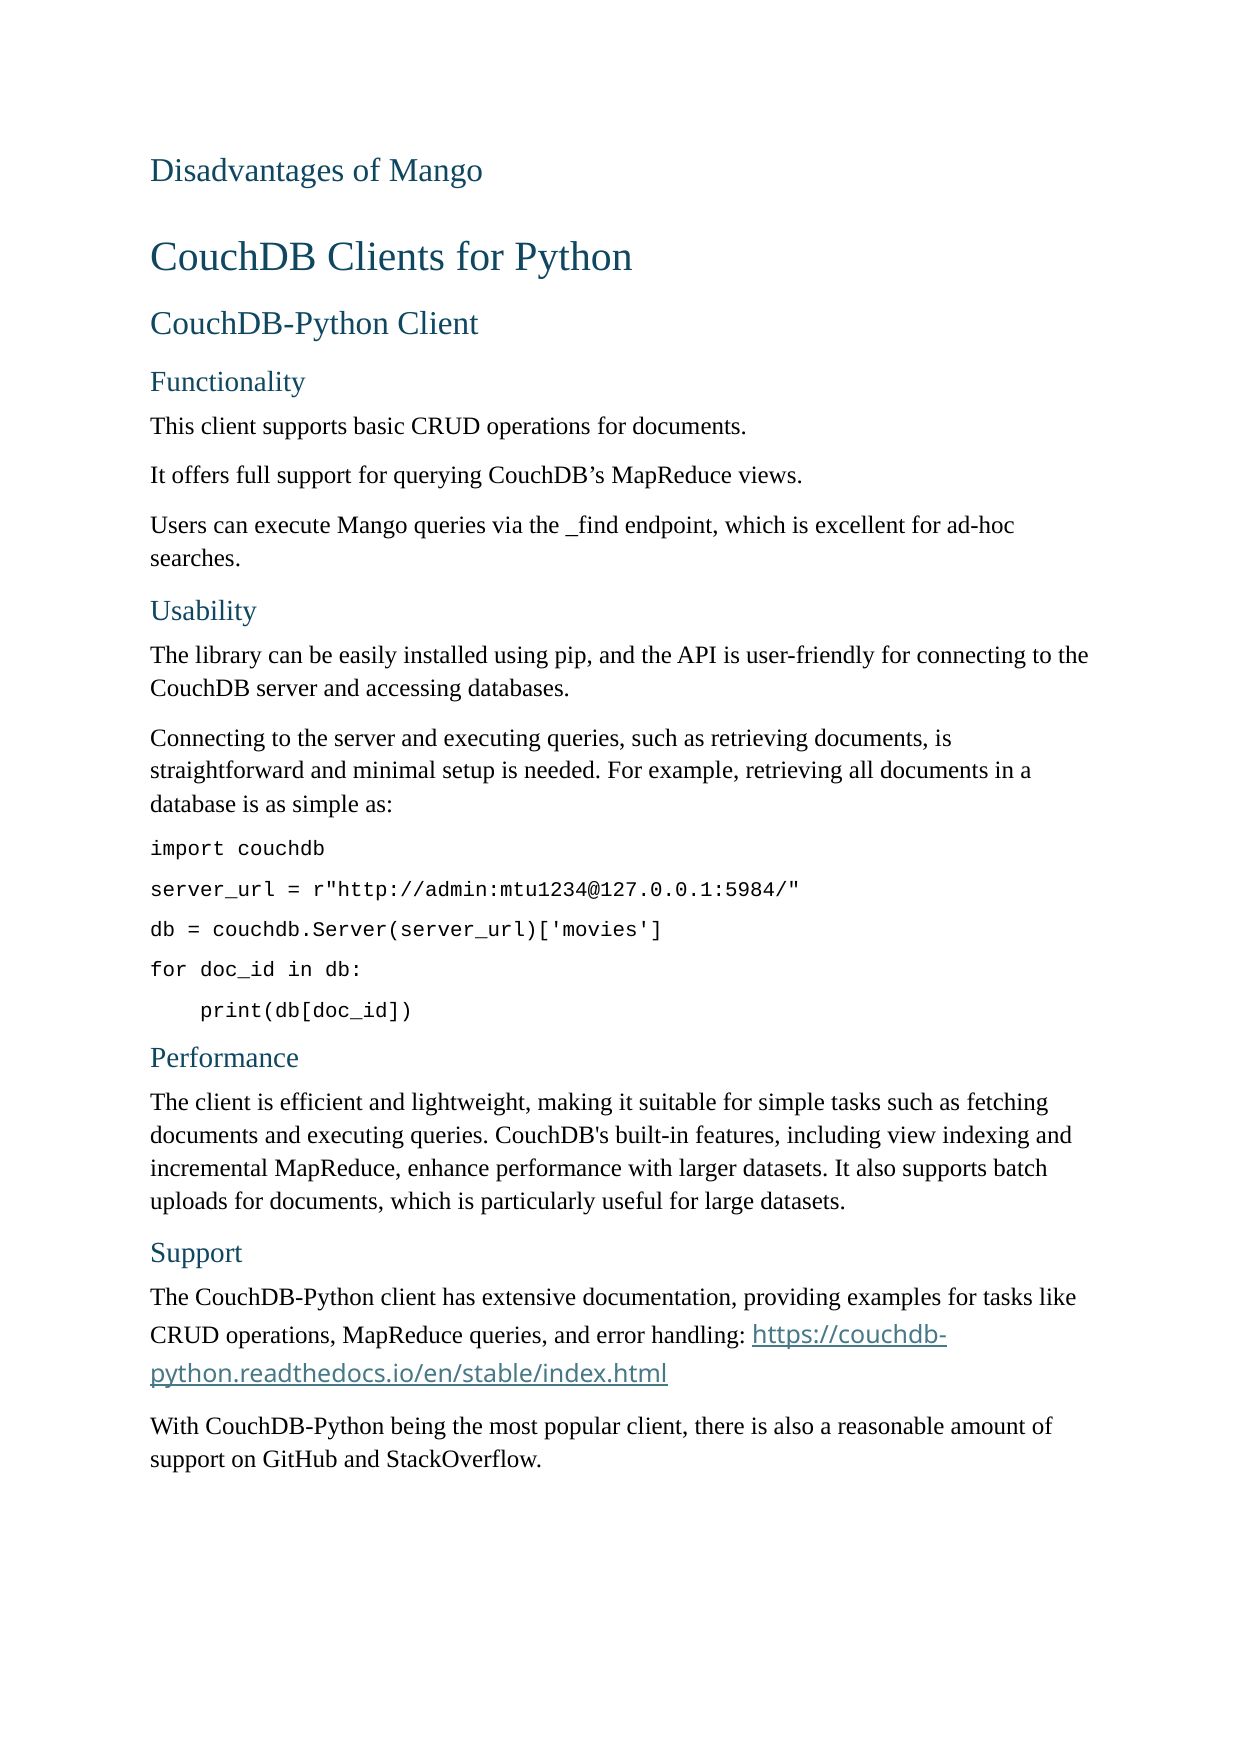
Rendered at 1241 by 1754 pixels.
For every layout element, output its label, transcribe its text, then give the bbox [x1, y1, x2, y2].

text The library can be easily installed using pip, and the API is user-friendly for connecting to the CouchDB server and accessing databases. [150, 640, 1090, 702]
text With CouchDB-Python being the most popular client, there is also a reasonable amount of support on GitHub and StackOverflow. [150, 1411, 1090, 1473]
subtitle CouchDB-Python Client [150, 303, 1090, 342]
text Users can execute Mango queries via the _find endpoint, which is excellent for ad-hoc searches. [150, 510, 1090, 572]
subtitle Support [150, 1236, 1090, 1269]
text The CouchDB-Python client has extensive documentation, providing examples for tasks like CRUD operations, MapReduce queries, and error handling: https://couchdb-python.readthedocs.io/en/stable/index.html [150, 1282, 1090, 1389]
text server_url = r"http://admin:mtu1234@127.0.0.1:5984/" [150, 879, 1090, 902]
text This client supports basic CRUD operations for documents. [150, 411, 1090, 440]
text db = couchdb.Server(server_url)['movies'] [150, 919, 1090, 943]
subtitle Performance [150, 1040, 1090, 1073]
subtitle Disadvantages of Mango [150, 150, 1090, 188]
text It offers full support for querying CouchDB’s MapReduce views. [150, 461, 1090, 489]
text for doc_id in db: [150, 959, 1090, 983]
subtitle CouchDB Clients for Python [150, 232, 1090, 279]
text import couchdb [150, 838, 1090, 862]
subtitle Usability [150, 593, 1090, 627]
text Connecting to the server and executing queries, such as retrieving documents, is straightforward and minimal setup is needed. For example, retrieving all documents in a database is as simple as: [150, 723, 1090, 817]
subtitle Functionality [150, 364, 1090, 398]
text print(db[doc_id]) [150, 999, 1090, 1023]
text The client is efficient and lightweight, making it suitable for simple tasks such as fetching documents and executing queries. CouchDB's built-in features, including view indexing and incremental MapReduce, enhance performance with larger datasets. It also supports batch uploads for documents, which is particularly useful for large datasets. [150, 1087, 1090, 1214]
